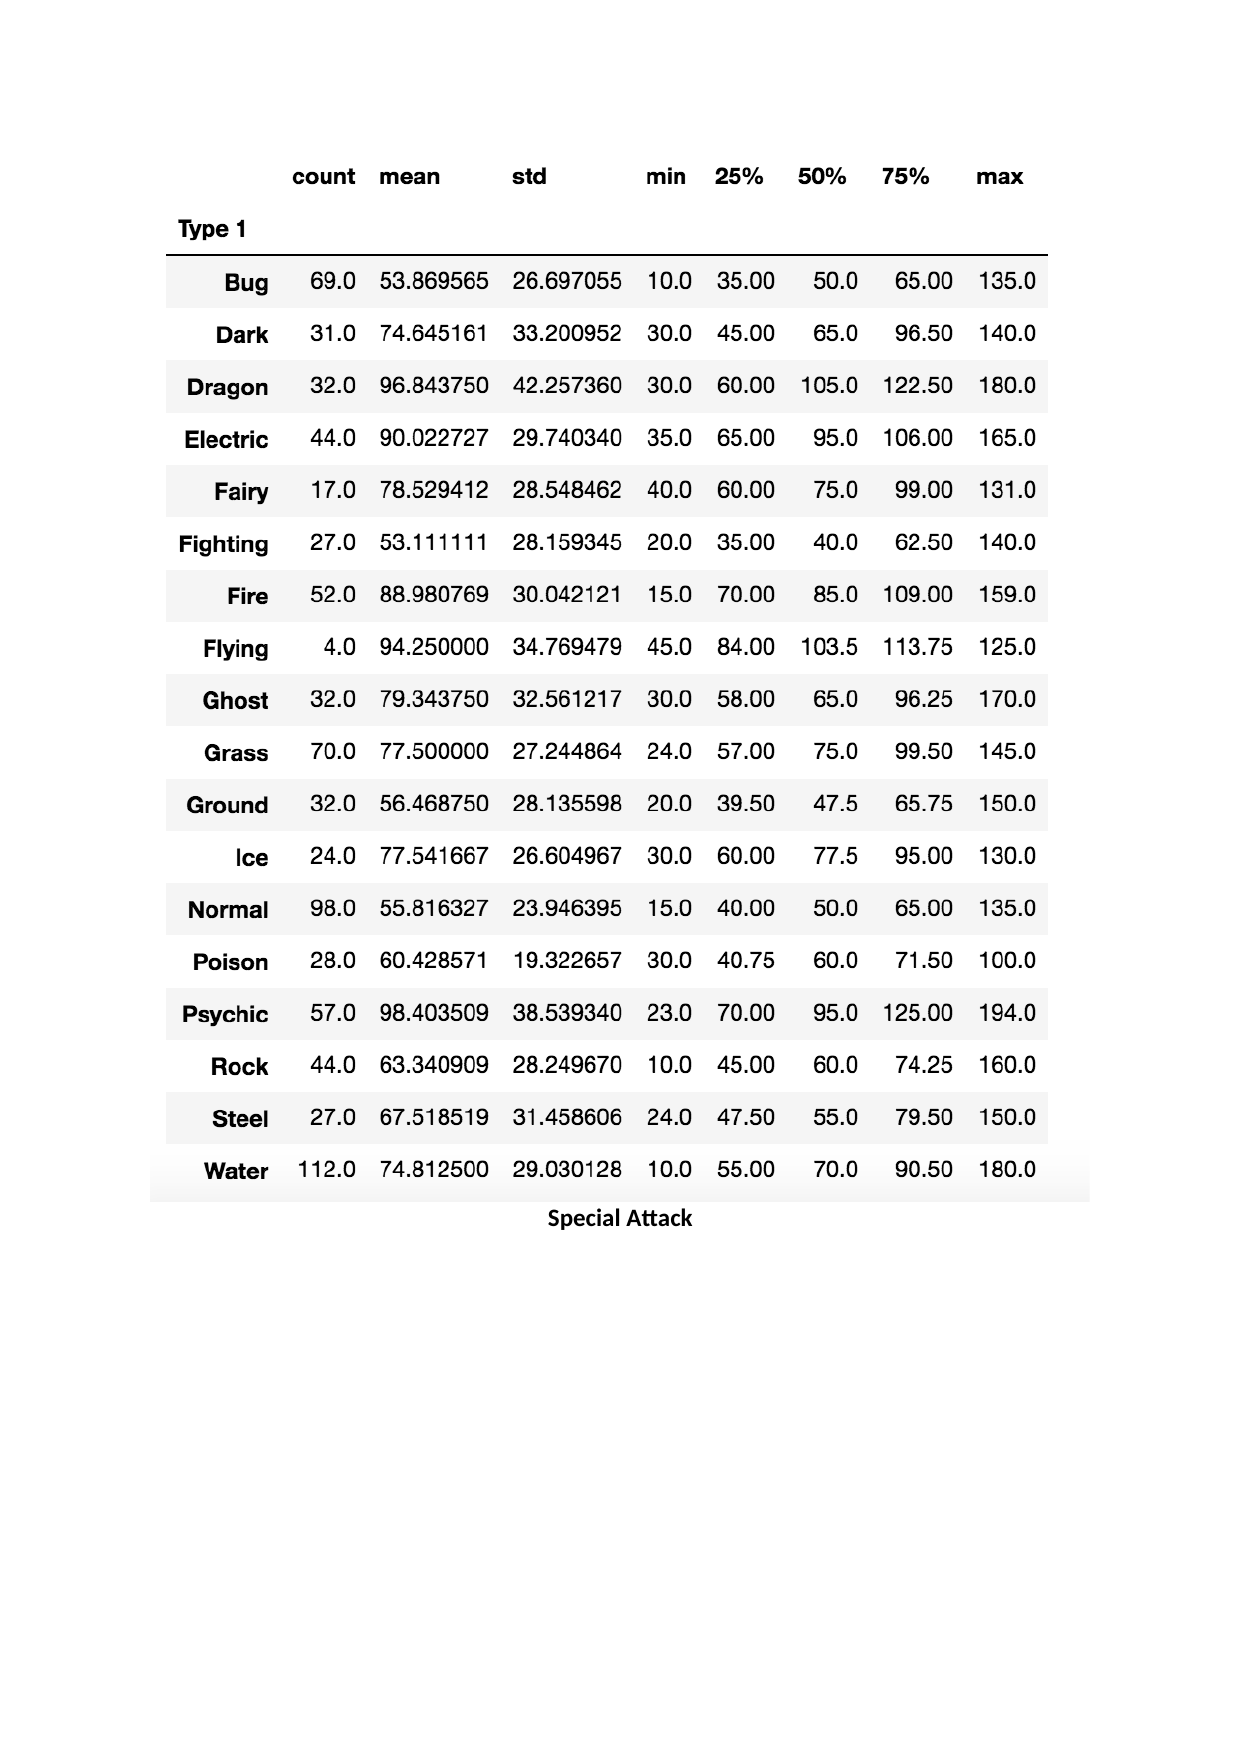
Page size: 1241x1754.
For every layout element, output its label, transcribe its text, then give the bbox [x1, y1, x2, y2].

picture [150, 150, 1090, 1202]
text Special Attack [150, 1202, 1090, 1232]
